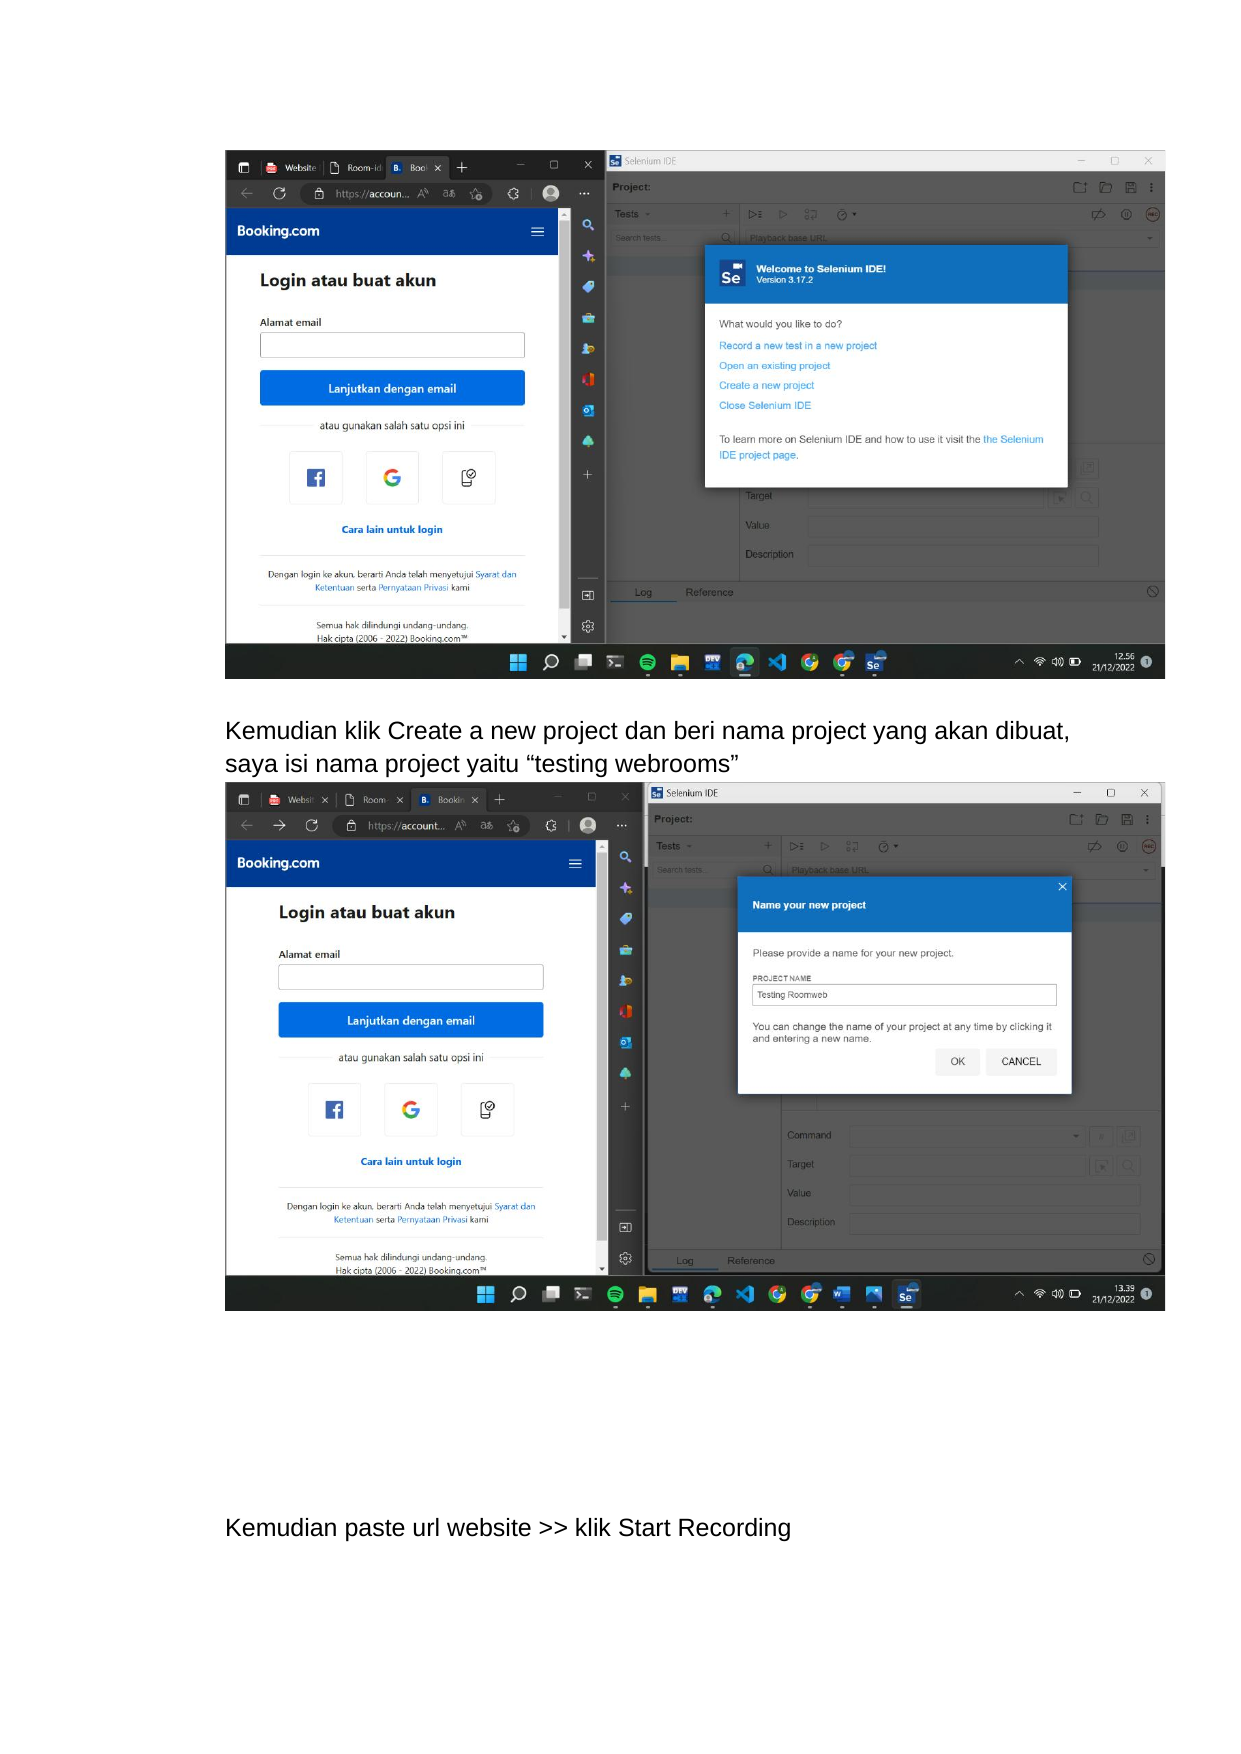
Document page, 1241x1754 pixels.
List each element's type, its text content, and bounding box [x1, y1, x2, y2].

list Kemudian klik Create a new project dan beri nama project yang akan dibuat, saya isi nama project yaitu “testing webrooms” [225, 716, 1090, 778]
list Kemudian paste url website >> klik Start Recording [225, 1513, 1090, 1542]
picture [225, 150, 1166, 679]
picture [225, 782, 1166, 1311]
